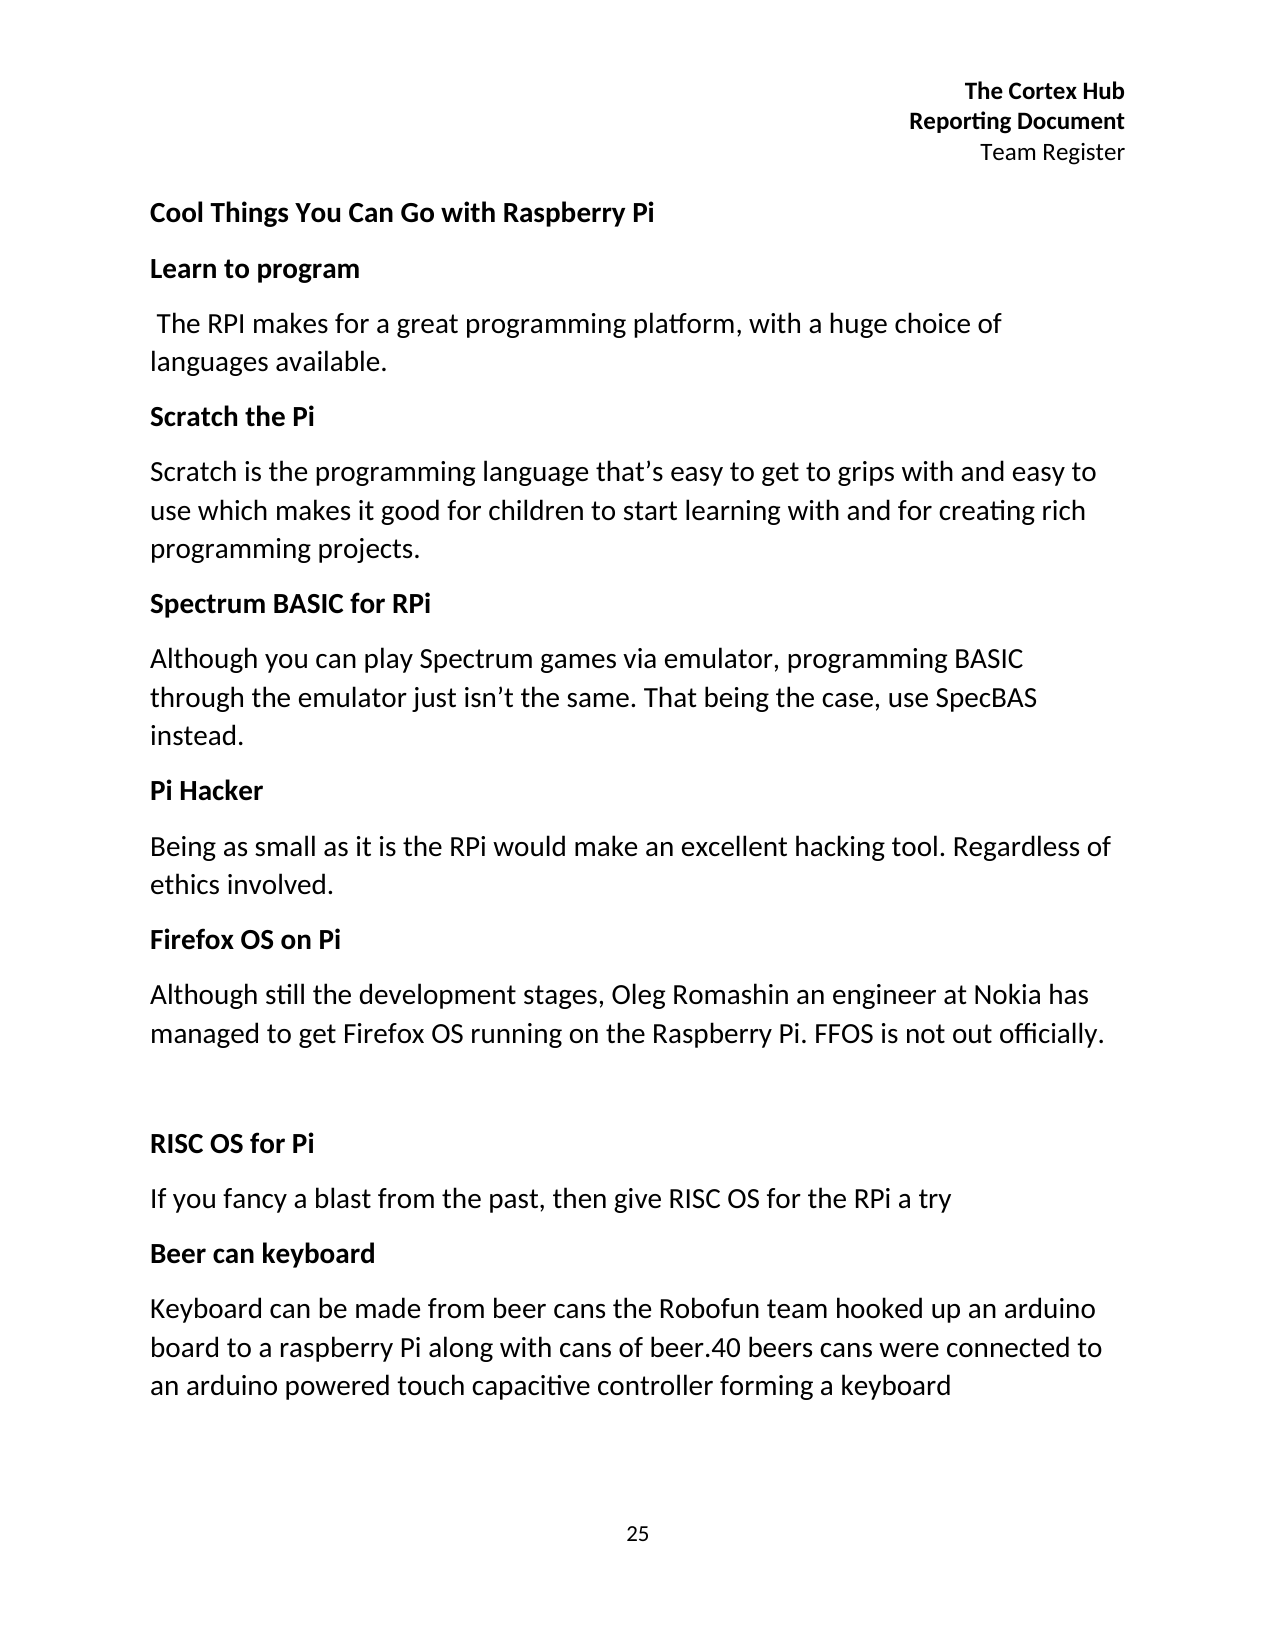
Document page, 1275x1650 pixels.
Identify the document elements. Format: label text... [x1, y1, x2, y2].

text Pi Hacker [150, 772, 1125, 808]
text If you fancy a blast from the past, then give RISC OS for the RPi a try [150, 1180, 1125, 1216]
text Spectrum BASIC for RPi [150, 585, 1125, 621]
text Although still the development stages, Oleg Romashin an engineer at Nokia has managed to get Firefox OS running on the Raspberry Pi. FFOS is not out officially. [150, 976, 1125, 1050]
text Although you can play Spectrum games via emulator, programming BASIC through the emulator just isn’t the same. That being the case, use SpecBAS instead. [150, 641, 1125, 753]
text The RPI makes for a great programming platform, with a huge choice of languages available. [150, 305, 1125, 379]
text Scratch is the programming language that’s easy to get to grips with and easy to use which makes it good for children to start learning with and for creating rich programming projects. [150, 453, 1125, 566]
text Firefox OS on Pi [150, 921, 1125, 957]
text Scratch the Pi [150, 398, 1125, 434]
text Cool Things You Can Go with Raspberry Pi [150, 194, 1125, 230]
text Keyboard can be made from beer cans the Robofun team hooked up an arduino board to a raspberry Pi along with cans of beer.40 beers cans were connected to an arduino powered touch capacitive controller forming a keyboard [150, 1290, 1125, 1403]
text Beer can keyboard [150, 1235, 1125, 1271]
text Learn to program [150, 250, 1125, 285]
text RISC OS for Pi [150, 1125, 1125, 1161]
text Being as small as it is the RPi would make an excellent hacking tool. Regardless of ethics involved. [150, 828, 1125, 902]
